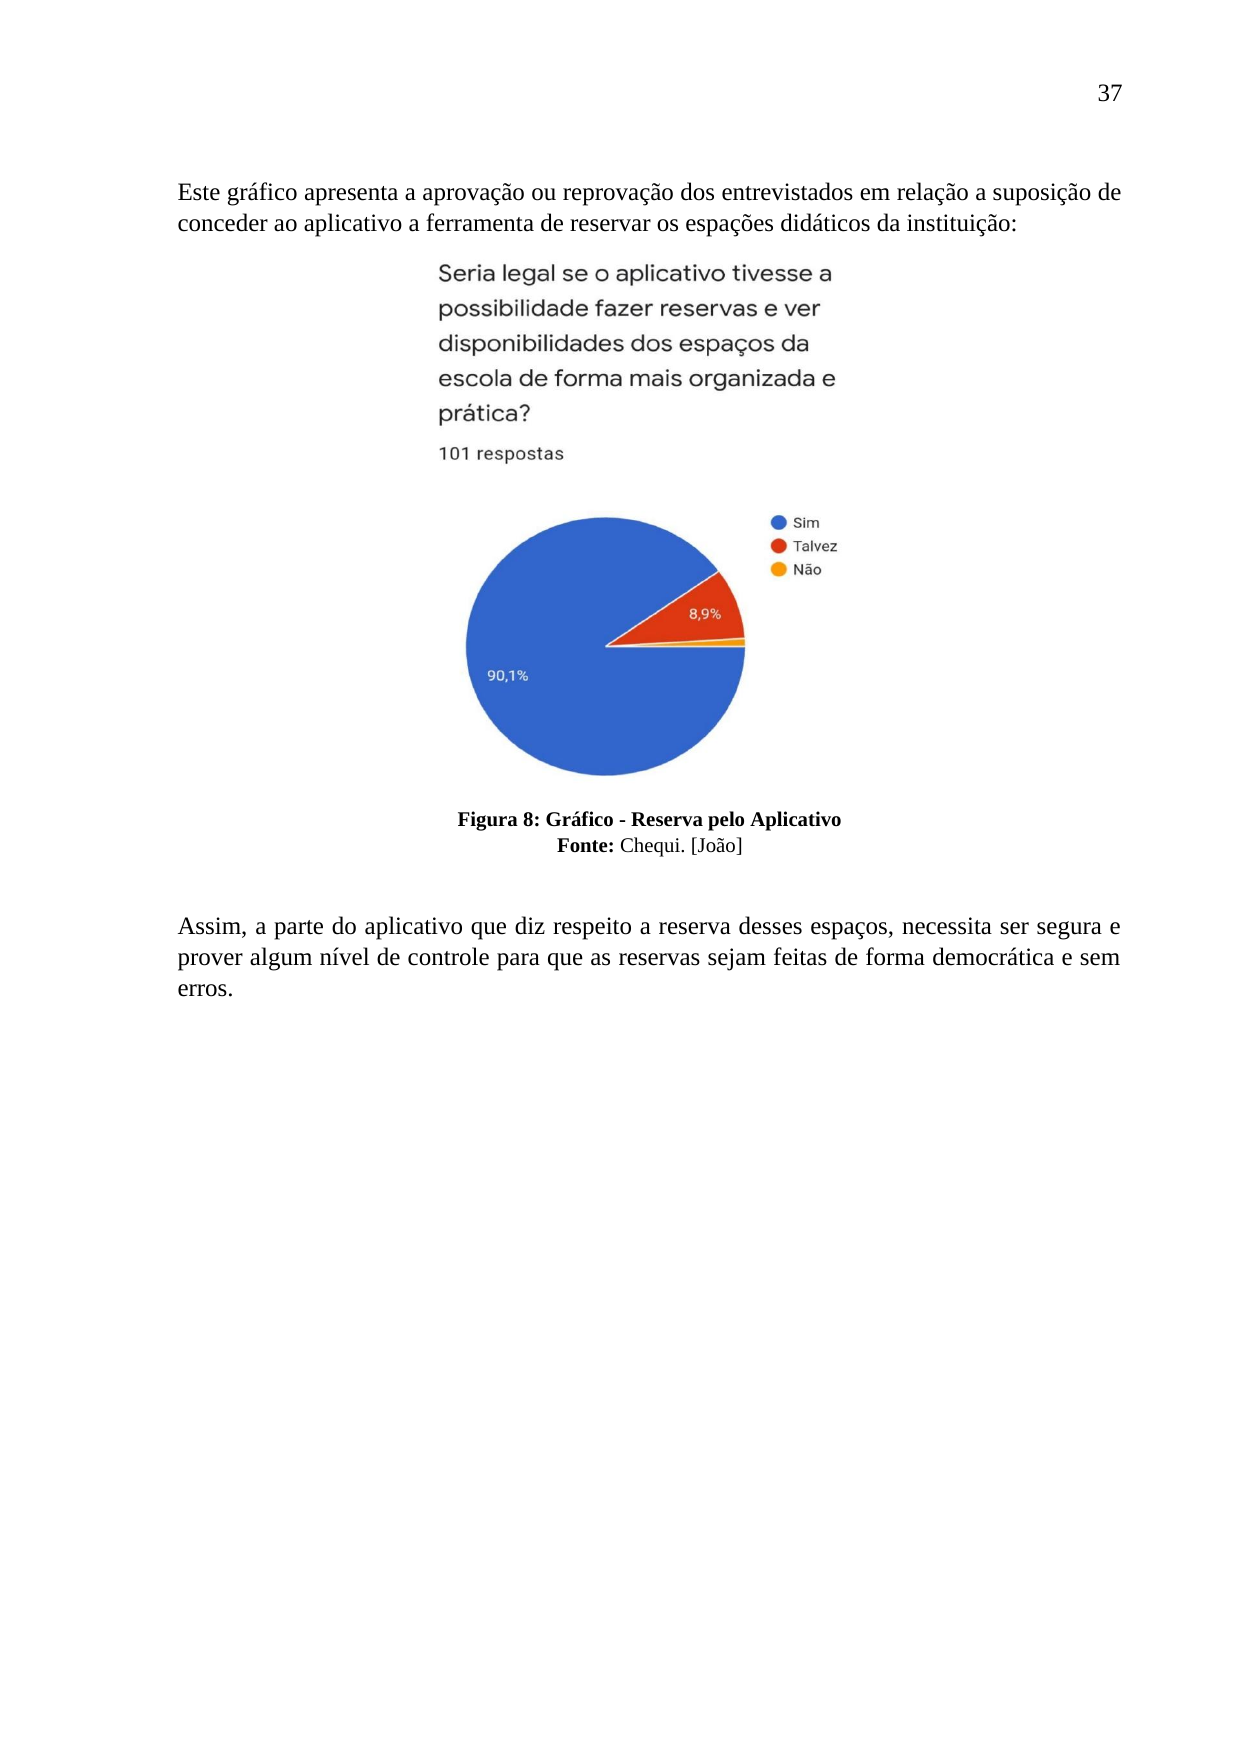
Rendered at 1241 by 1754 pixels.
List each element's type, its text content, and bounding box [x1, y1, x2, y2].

text Fonte: Chequi. [João] [177, 833, 1122, 857]
text Assim, a parte do aplicativo que diz respeito a reserva desses espaços, necessita ser segura e prover algum nível de controle para que as reservas sejam feitas de forma democrática e sem erros. [177, 911, 1122, 1002]
text Este gráfico apresenta a aprovação ou reprovação dos entrevistados em relação a suposição de conceder ao aplicativo a ferramenta de reservar os espações didáticos da instituição: [177, 177, 1122, 237]
picture [428, 256, 872, 788]
